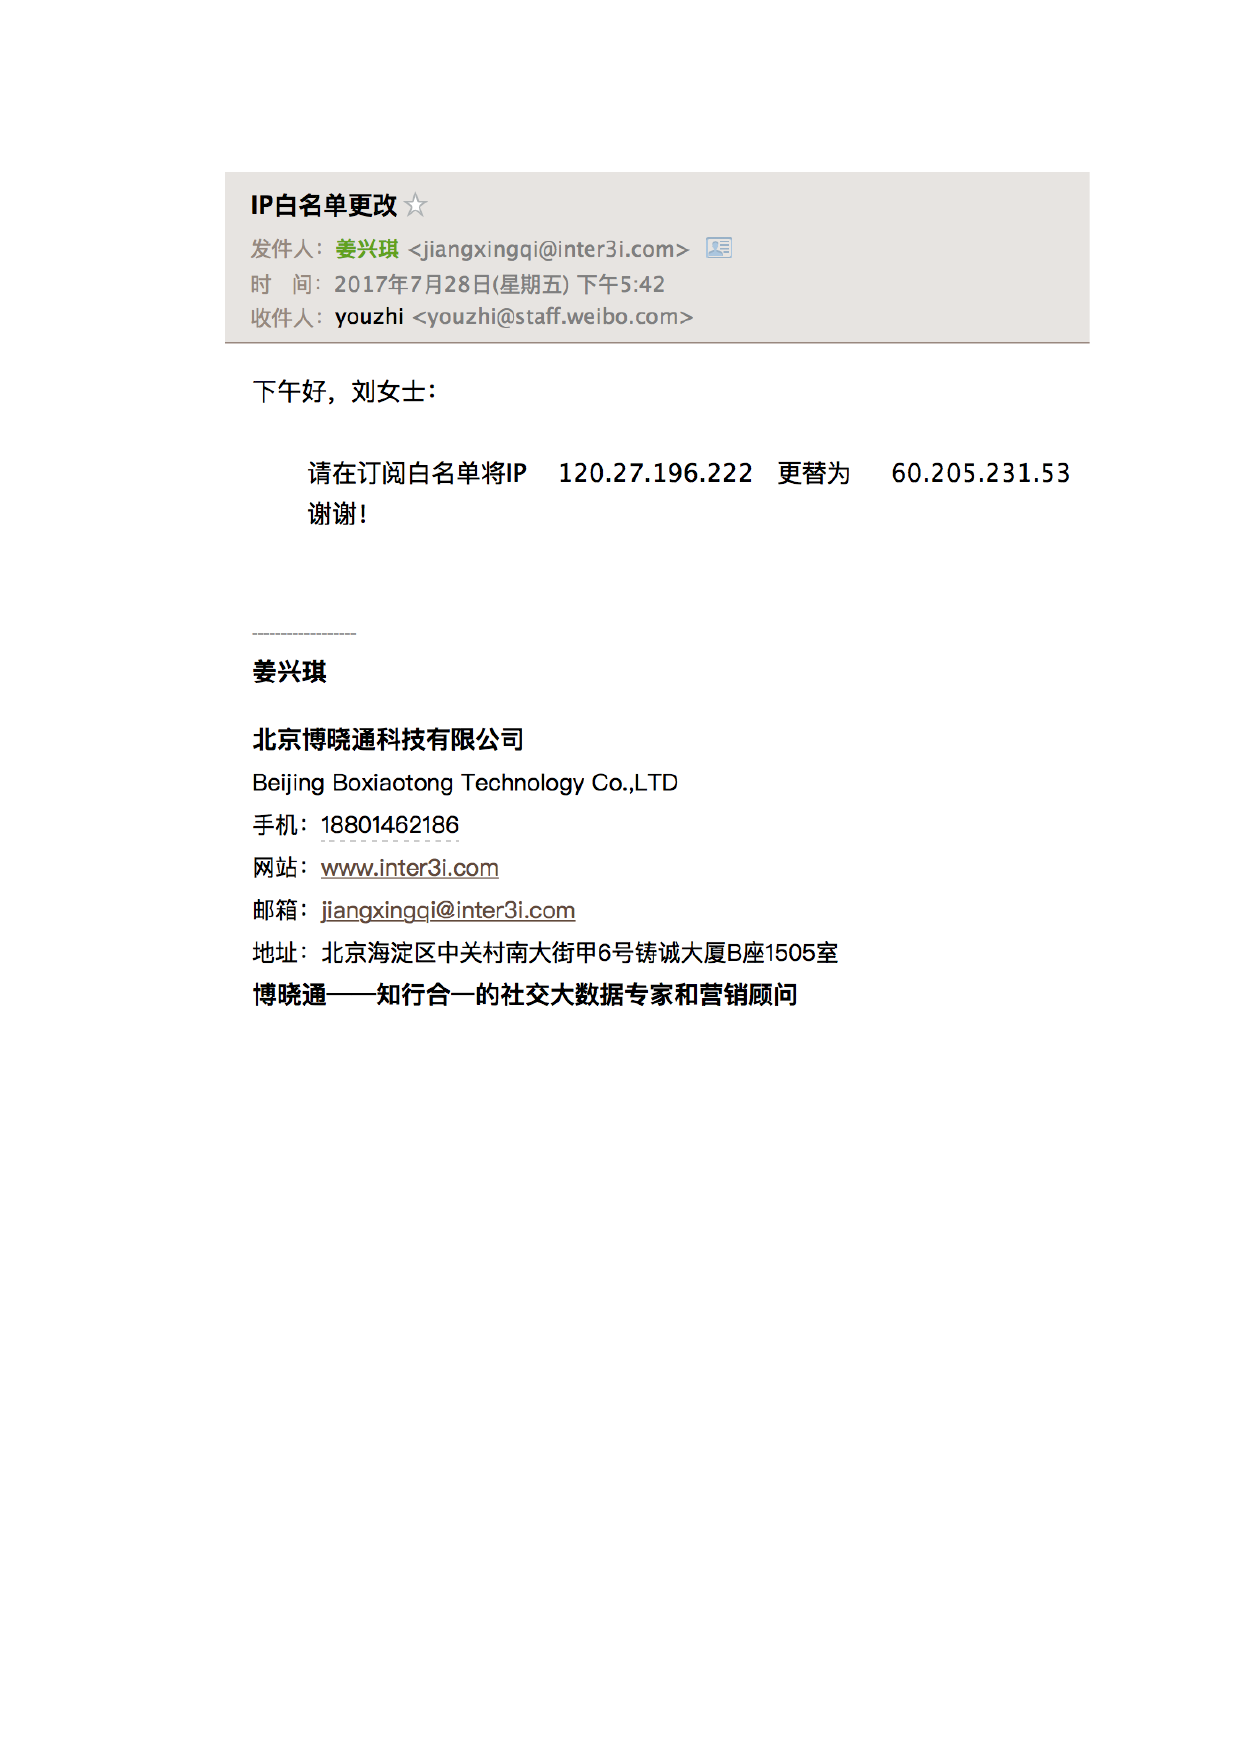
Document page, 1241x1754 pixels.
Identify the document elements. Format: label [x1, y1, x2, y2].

picture [225, 172, 1090, 1042]
